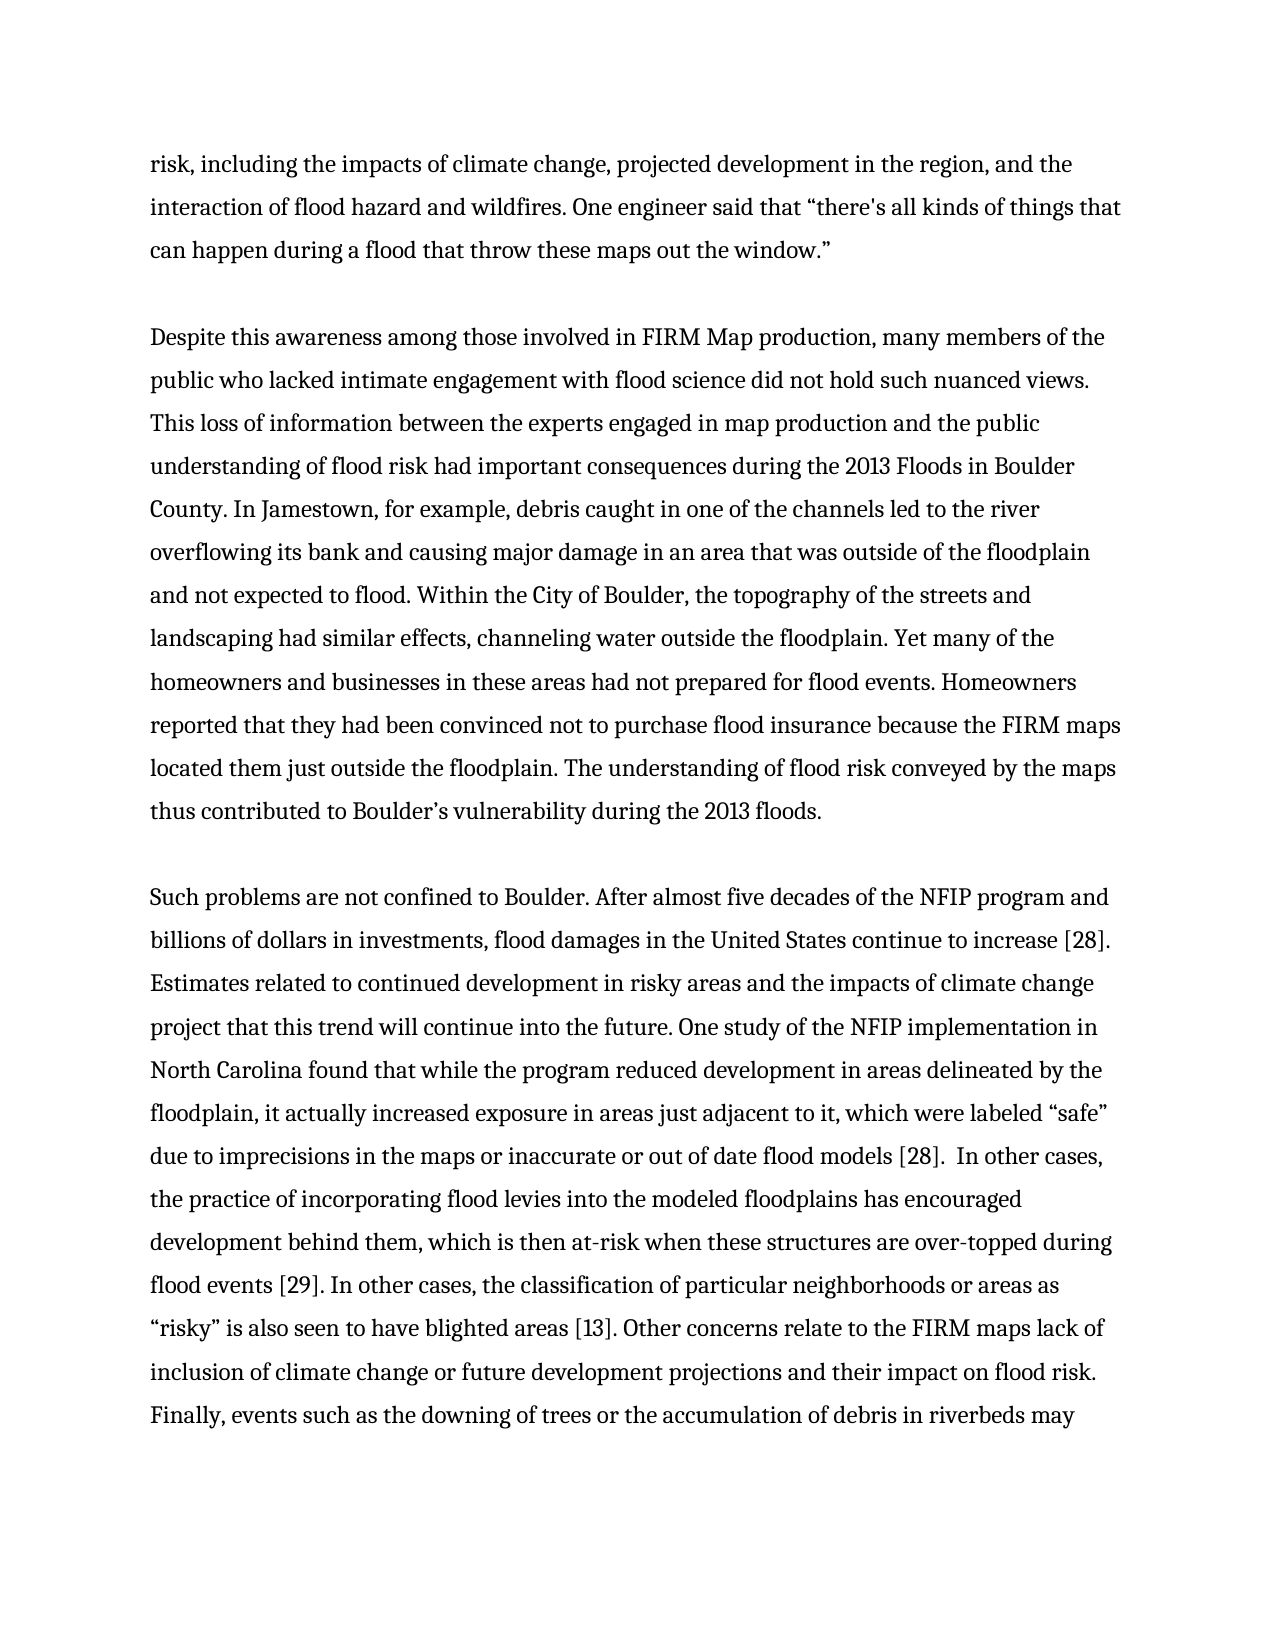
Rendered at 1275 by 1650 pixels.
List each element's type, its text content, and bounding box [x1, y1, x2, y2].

text Despite this awareness among those involved in FIRM Map production, many members of the public who lacked intimate engagement with flood science did not hold such nuanced views. This loss of information between the experts engaged in map production and the public understanding of flood risk had important consequences during the 2013 Floods in Boulder County. In Jamestown, for example, debris caught in one of the channels led to the river overflowing its bank and causing major damage in an area that was outside of the floodplain and not expected to flood. Within the City of Boulder, the topography of the streets and landscaping had similar effects, channeling water outside the floodplain. Yet many of the homeowners and businesses in these areas had not prepared for flood events. Homeowners reported that they had been convinced not to purchase flood insurance because the FIRM maps located them just outside the floodplain. The understanding of flood risk conveyed by the maps thus contributed to Boulder’s vulnerability during the 2013 floods. [150, 322, 1125, 826]
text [150, 883, 1125, 1429]
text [150, 150, 1125, 265]
